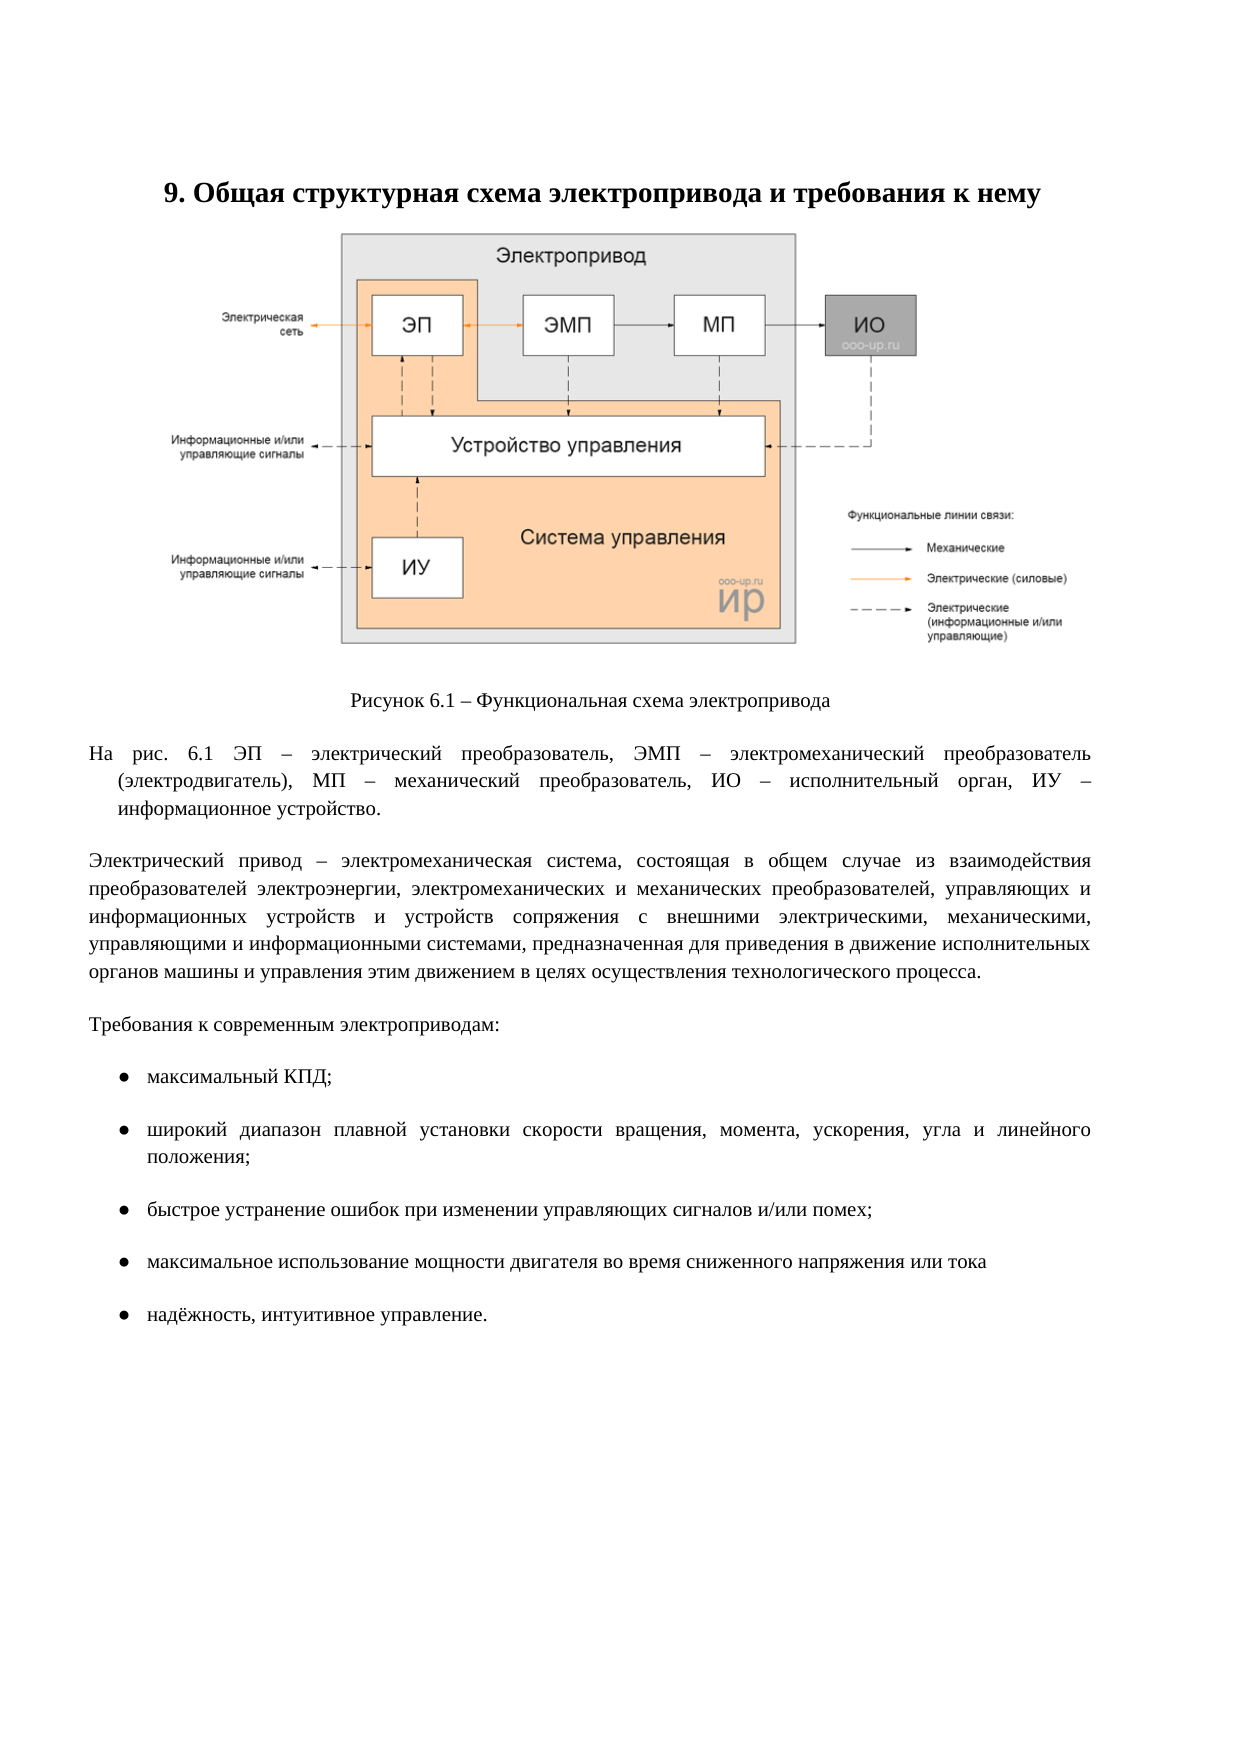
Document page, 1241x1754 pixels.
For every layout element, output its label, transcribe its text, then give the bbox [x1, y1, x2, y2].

text На рис. 6.1 ЭП – электрический преобразователь, ЭМП – электромеханический преобразователь (электродвигатель), МП – механический преобразователь, ИО – исполнительный орган, ИУ – информационное устройство. [88, 741, 1092, 820]
text ● надёжность, интуитивное управление. [118, 1302, 1092, 1326]
subtitle 9. Общая структурная схема электропривода и требования к нему [163, 175, 1092, 208]
text Требования к современным электроприводам: [88, 1011, 1092, 1036]
text ● широкий диапазон плавной установки скорости вращения, момента, ускорения, угла и линейного положения; [118, 1117, 1092, 1168]
text ● быстрое устранение ошибок при изменении управляющих сигналов и/или помех; [118, 1197, 1092, 1221]
text Электрический привод – электромеханическая система, состоящая в общем случае из взаимодействия преобразователей электроэнергии, электромеханических и механических преобразователей, управляющих и информационных устройств и устройств сопряжения с внешними электрическими, механическими, управляющими и информационными системами, предназначенная для приведения в движение исполнительных органов машины и управления этим движением в целях осуществления технологического процесса. [88, 848, 1092, 983]
text ● максимальное использование мощности двигателя во время сниженного напряжения или тока [118, 1249, 1092, 1273]
text ● максимальный КПД; [118, 1064, 1092, 1088]
picture [162, 213, 1080, 659]
text Рисунок 6.1 – Функциональная схема электропривода [88, 688, 1092, 712]
